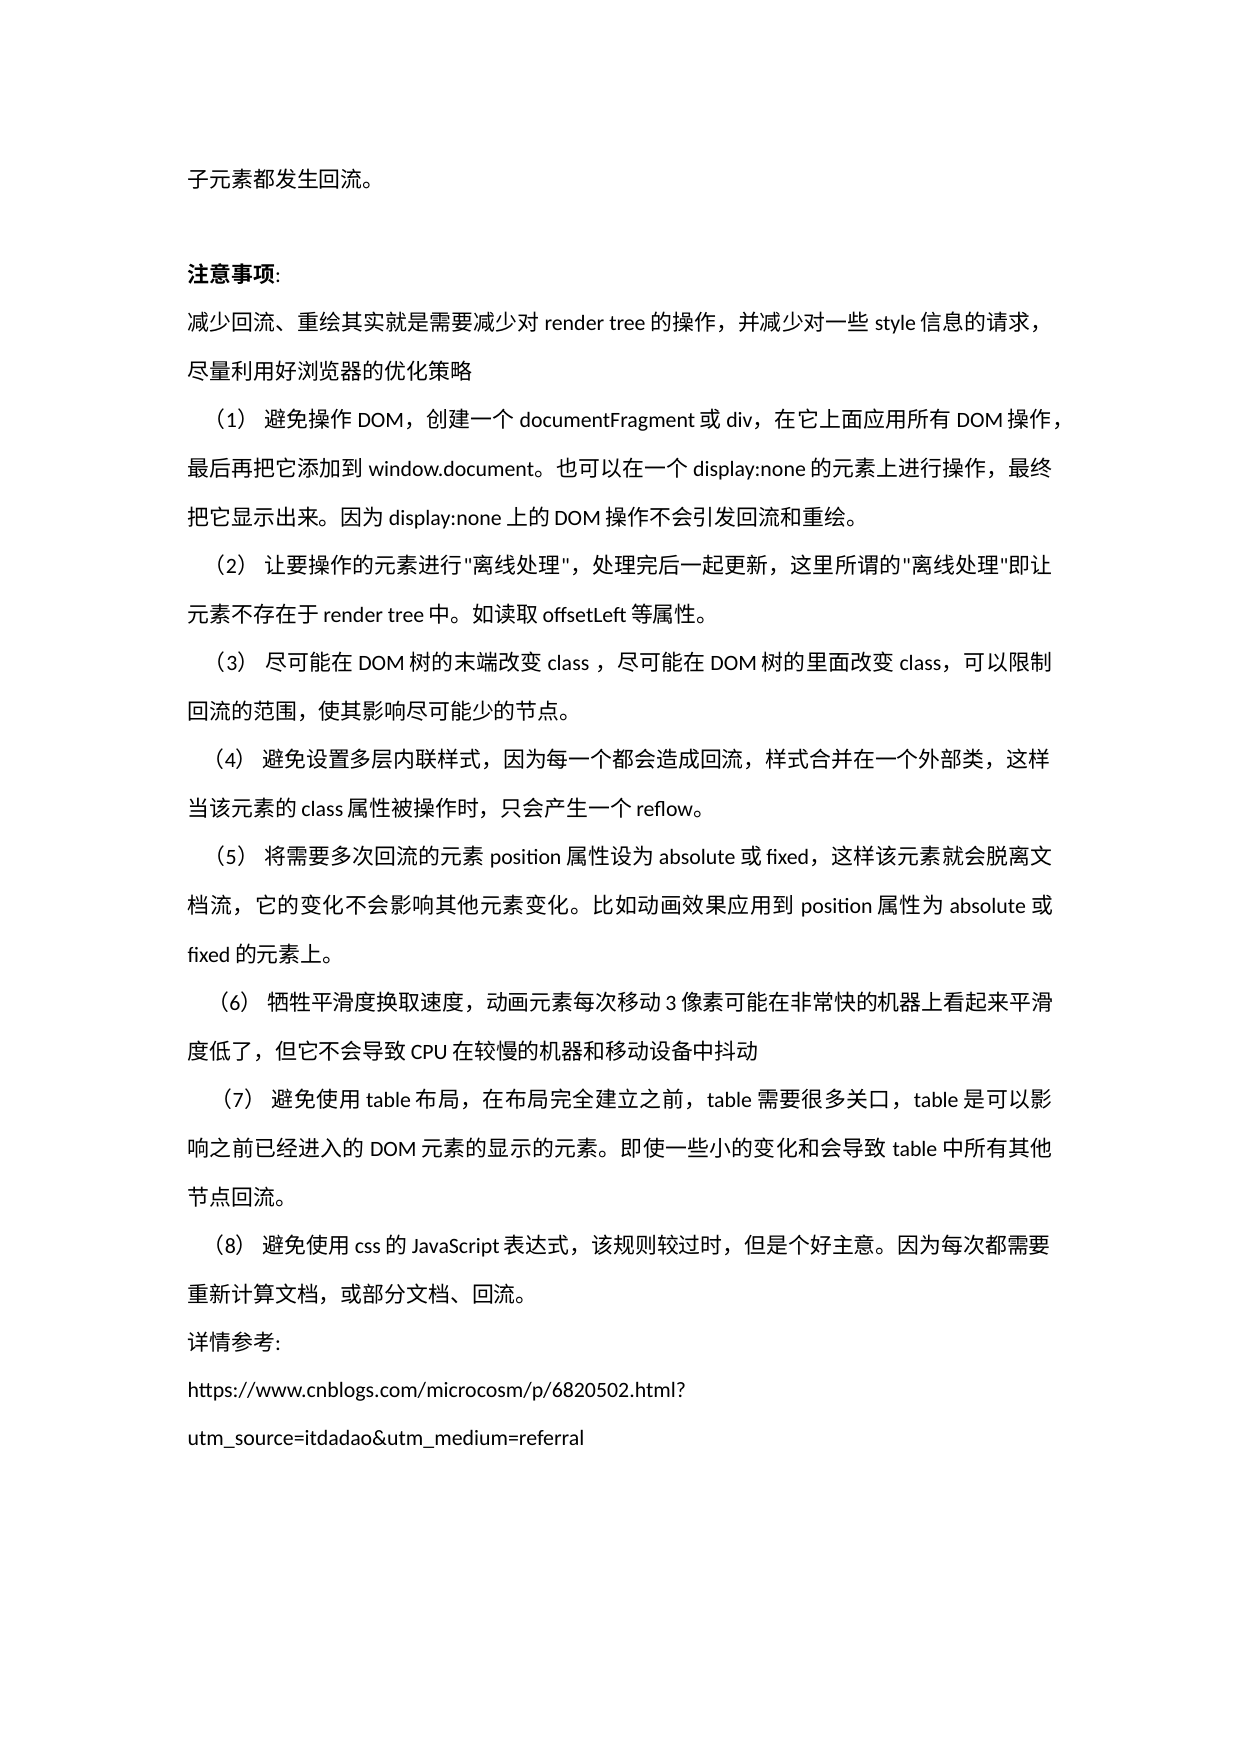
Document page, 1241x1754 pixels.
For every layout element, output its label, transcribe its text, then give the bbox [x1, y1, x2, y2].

text （2） 让要操作的元素进行"离线处理"，处理完后一起更新，这里所谓的"离线处理"即让元素不存在于render tree中。如读取offsetLeft等属性。 [187, 547, 1053, 629]
text （3） 尽可能在DOM树的末端改变class ，尽可能在DOM树的里面改变class，可以限制回流的范围，使其影响尽可能少的节点。 [187, 644, 1053, 726]
text （4） 避免设置多层内联样式，因为每一个都会造成回流，样式合并在一个外部类，这样当该元素的class属性被操作时，只会产生一个reflow。 [187, 742, 1053, 823]
text （6） 牺牲平滑度换取速度，动画元素每次移动3像素可能在非常快的机器上看起来平滑度低了，但它不会导致CPU在较慢的机器和移动设备中抖动 [187, 984, 1053, 1066]
text 注意事项: [187, 256, 1053, 289]
text （7） 避免使用table布局，在布局完全建立之前，table需要很多关口，table是可以影响之前已经进入的DOM元素的显示的元素。即使一些小的变化和会导致table中所有其他节点回流。 [187, 1082, 1053, 1212]
text （1） 避免操作DOM，创建一个documentFragment或div，在它上面应用所有DOM操作，最后再把它添加到window.document。也可以在一个display:none的元素上进行操作，最终把它显示出来。因为display:none上的DOM操作不会引发回流和重绘。 [187, 402, 1053, 532]
text 详情参考: [187, 1324, 1053, 1357]
text （8） 避免使用css的JavaScript表达式，该规则较过时，但是个好主意。因为每次都需要重新计算文档，或部分文档、回流。 [187, 1227, 1053, 1309]
text （5） 将需要多次回流的元素position属性设为absolute或fixed，这样该元素就会脱离文档流，它的变化不会影响其他元素变化。比如动画效果应用到position属性为absolute或fixed的元素上。 [187, 839, 1053, 969]
text https://www.cnblogs.com/microcosm/p/6820502.html?utm_source=itdadao&utm_medium=referral [187, 1373, 1053, 1454]
text 减少回流、重绘其实就是需要减少对render tree的操作，并减少对一些style信息的请求，尽量利用好浏览器的优化策略 [187, 304, 1053, 386]
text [187, 162, 1053, 194]
